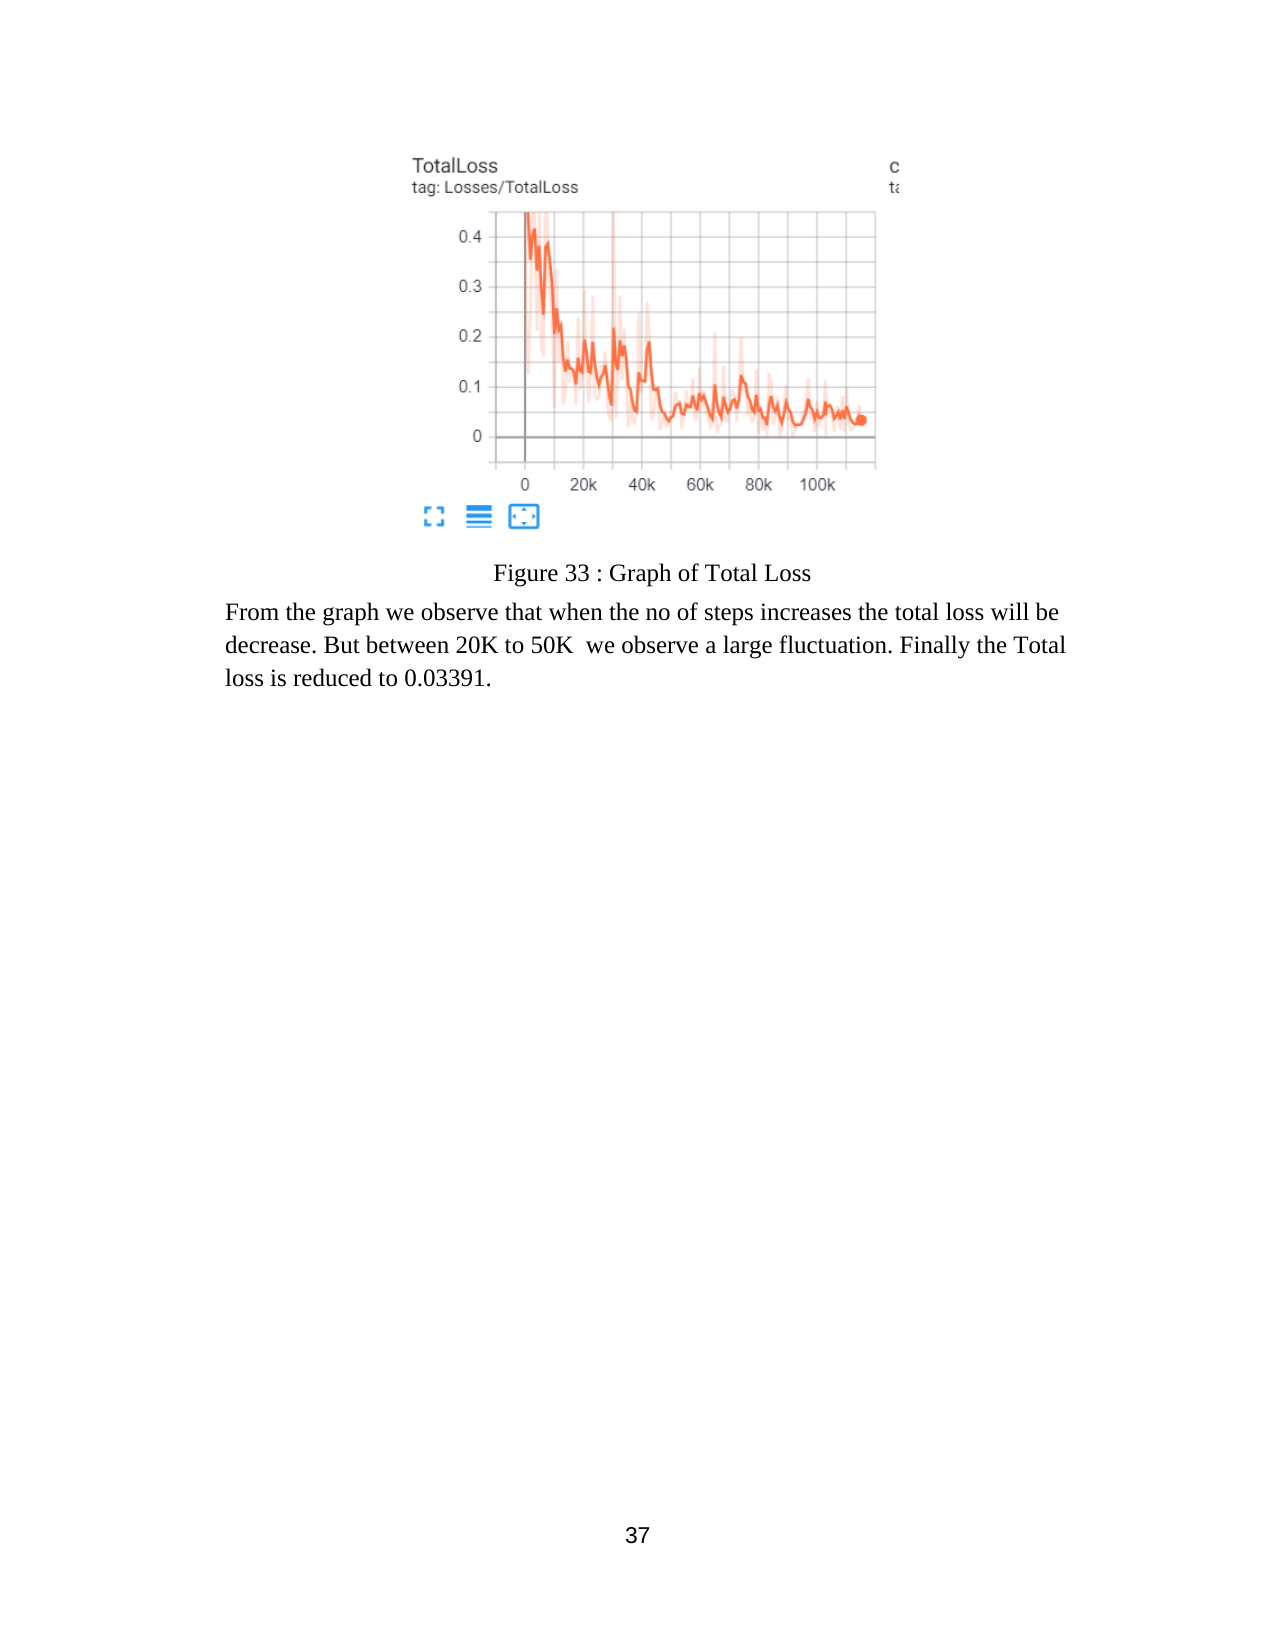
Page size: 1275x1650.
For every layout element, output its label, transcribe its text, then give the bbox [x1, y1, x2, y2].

text Figure 33 : Graph of Total Loss [225, 558, 1079, 586]
text From the graph we observe that when the no of steps increases the total loss will be decrease. But between 20K to 50K we observe a large fluctuation. Finally the Total loss is reduced to 0.03391. [225, 597, 1079, 692]
picture [405, 150, 899, 548]
